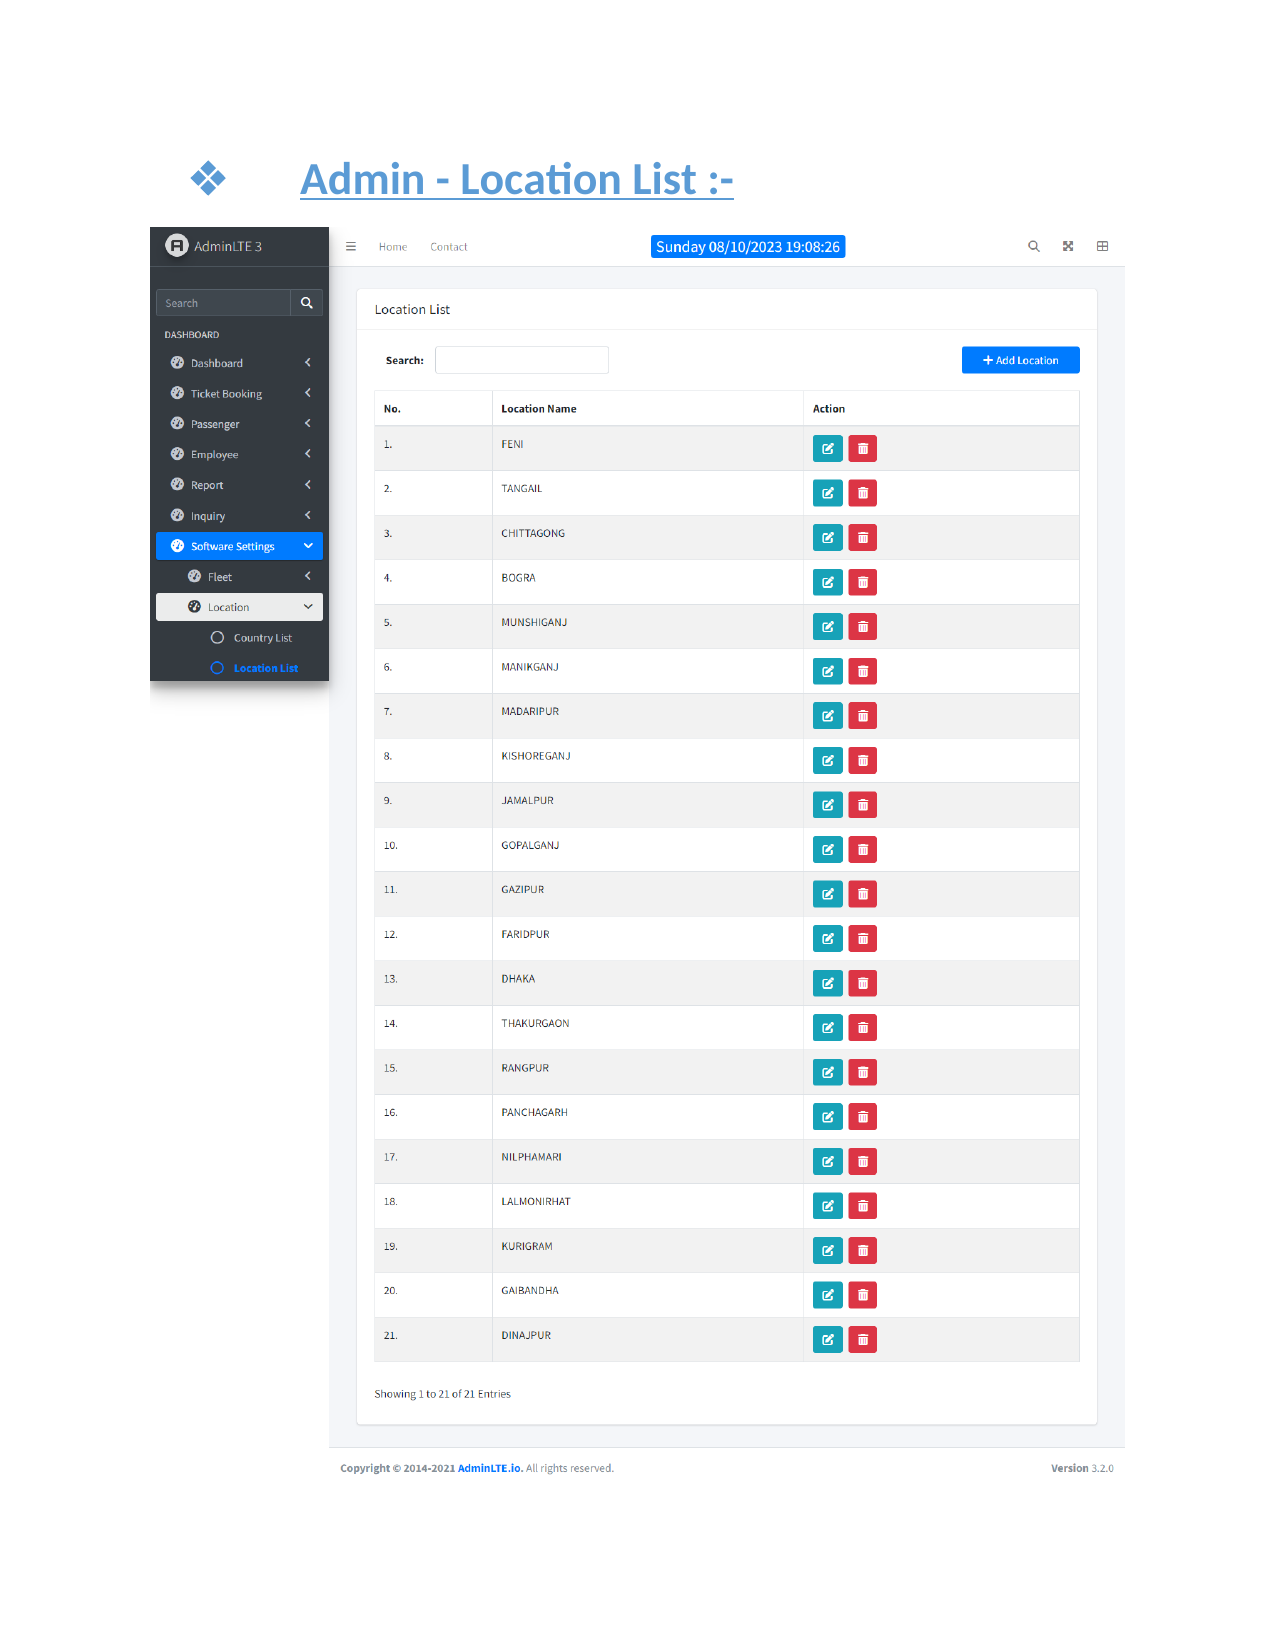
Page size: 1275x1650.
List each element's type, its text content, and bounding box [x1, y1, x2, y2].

list Admin - Location List :- [187, 150, 1125, 206]
picture [150, 227, 1125, 1487]
